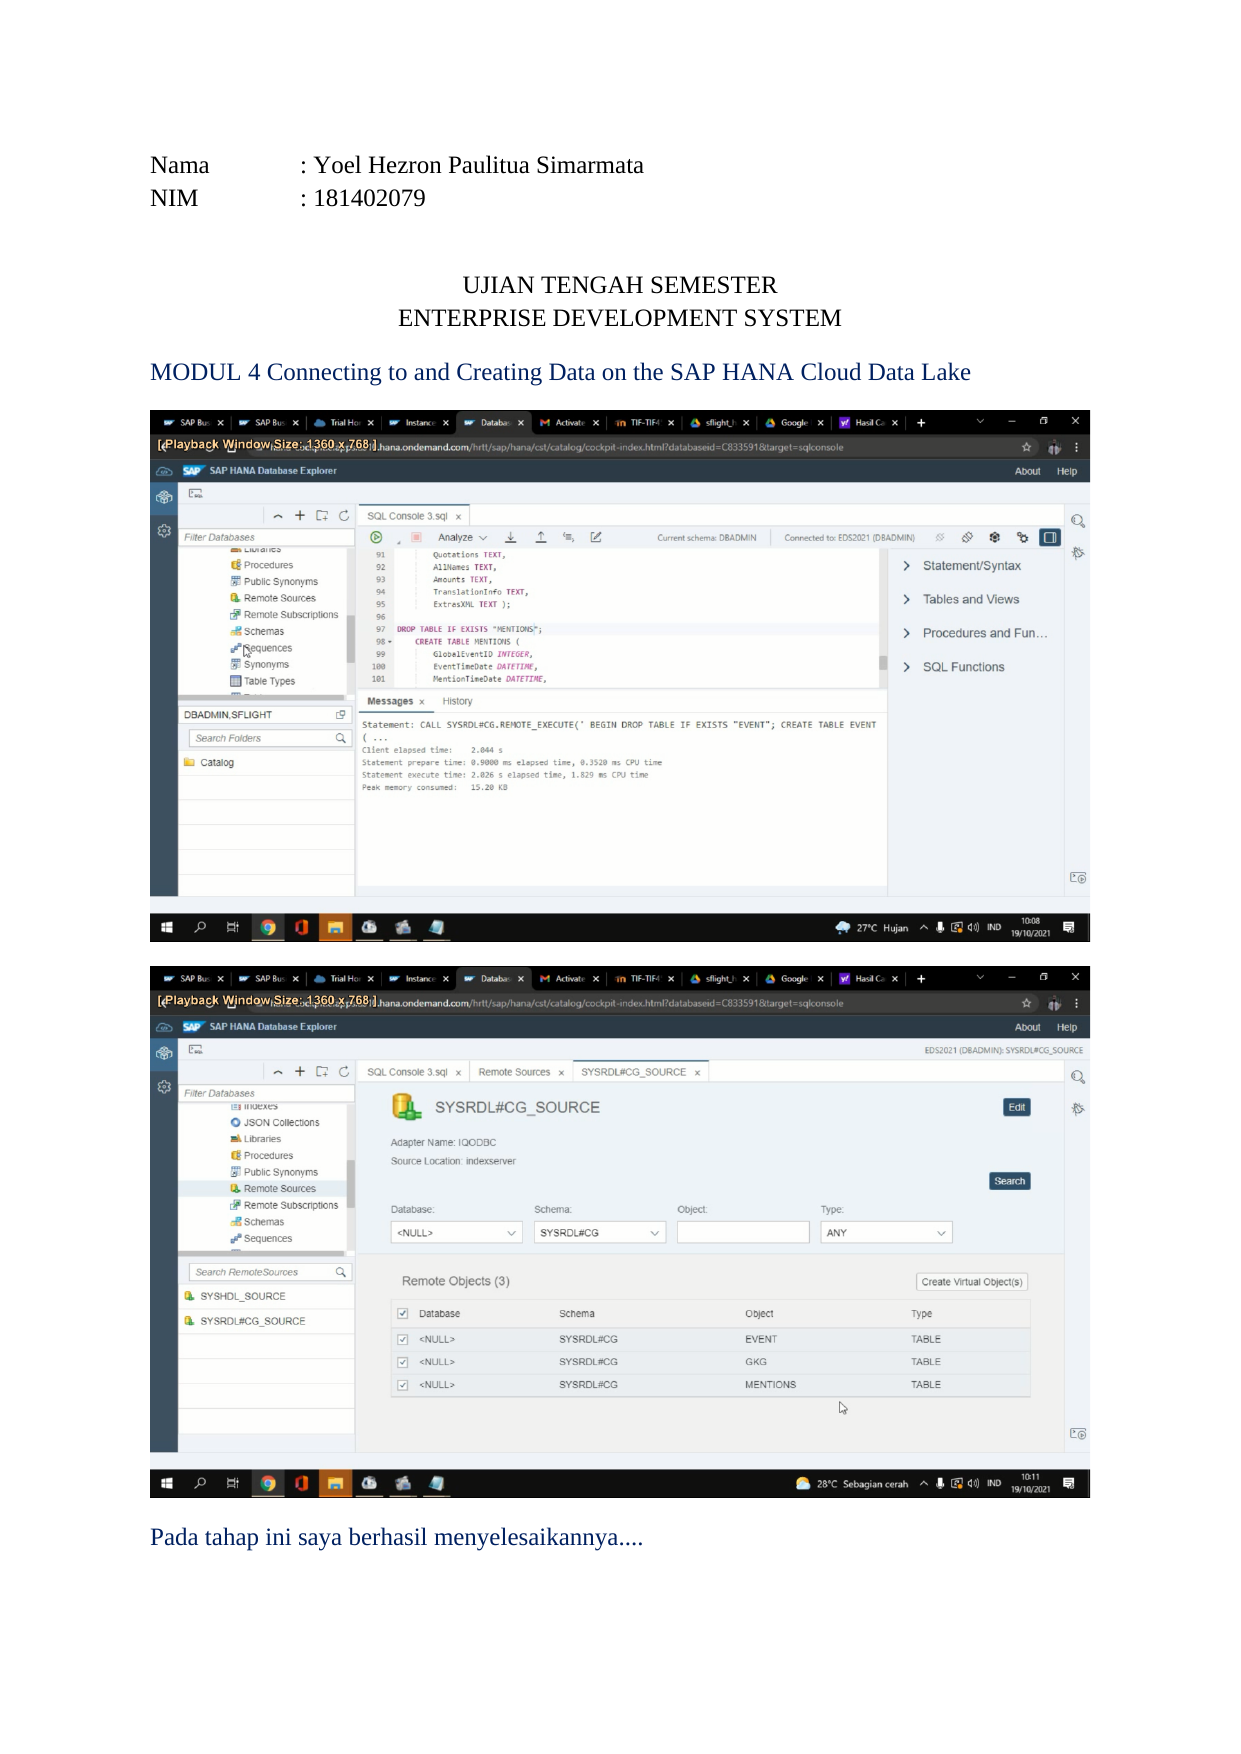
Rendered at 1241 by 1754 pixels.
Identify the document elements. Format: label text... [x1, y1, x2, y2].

picture [150, 966, 1091, 1498]
picture [150, 410, 1091, 942]
text UJIAN TENGAH SEMESTER ENTERPRISE DEVELOPMENT SYSTEM [150, 237, 1090, 332]
text Nama : Yoel Hezron Paulitua Simarmata NIM : 181402079 [150, 150, 1090, 212]
text Pada tahap ini saya berhasil menyelesaikannya.... [150, 1522, 1090, 1551]
text MODUL 4 Connecting to and Creating Data on the SAP HANA Cloud Data Lake [150, 357, 1090, 386]
